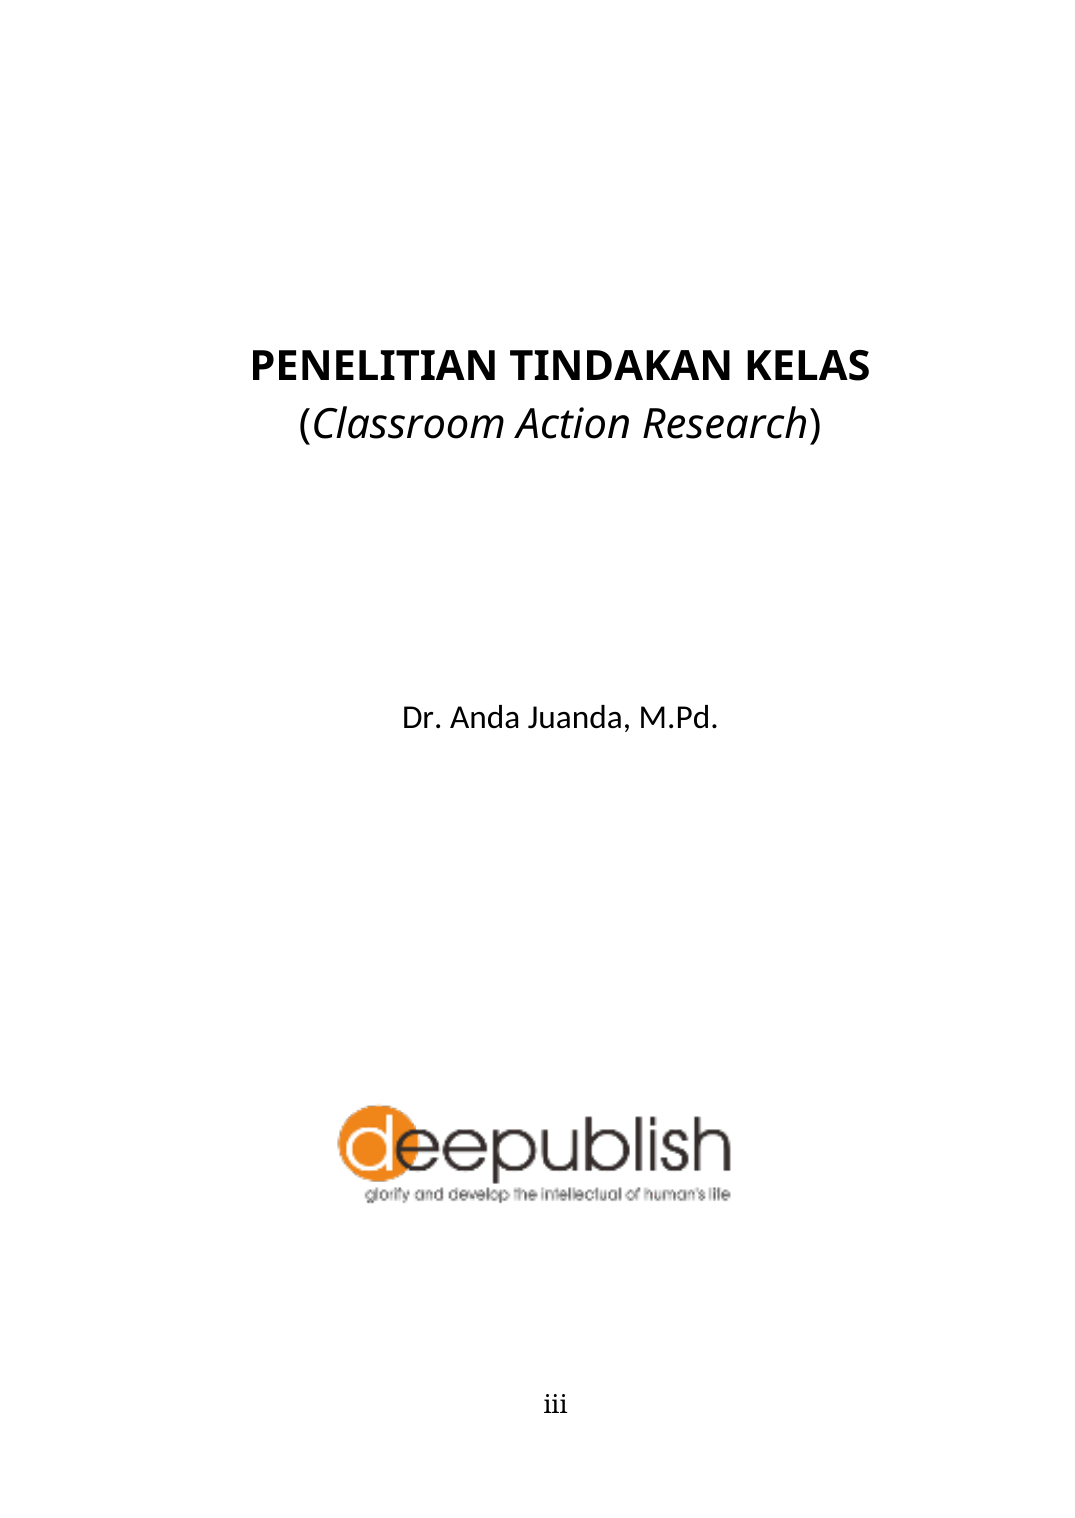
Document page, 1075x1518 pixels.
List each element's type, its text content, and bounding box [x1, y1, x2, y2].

text PENELITIAN TINDAKAN KELAS (Classroom Action Research) [210, 336, 910, 451]
text Dr. Anda Juanda, M.Pd. [150, 702, 719, 735]
picture [328, 1097, 739, 1214]
text iii [150, 1389, 567, 1419]
